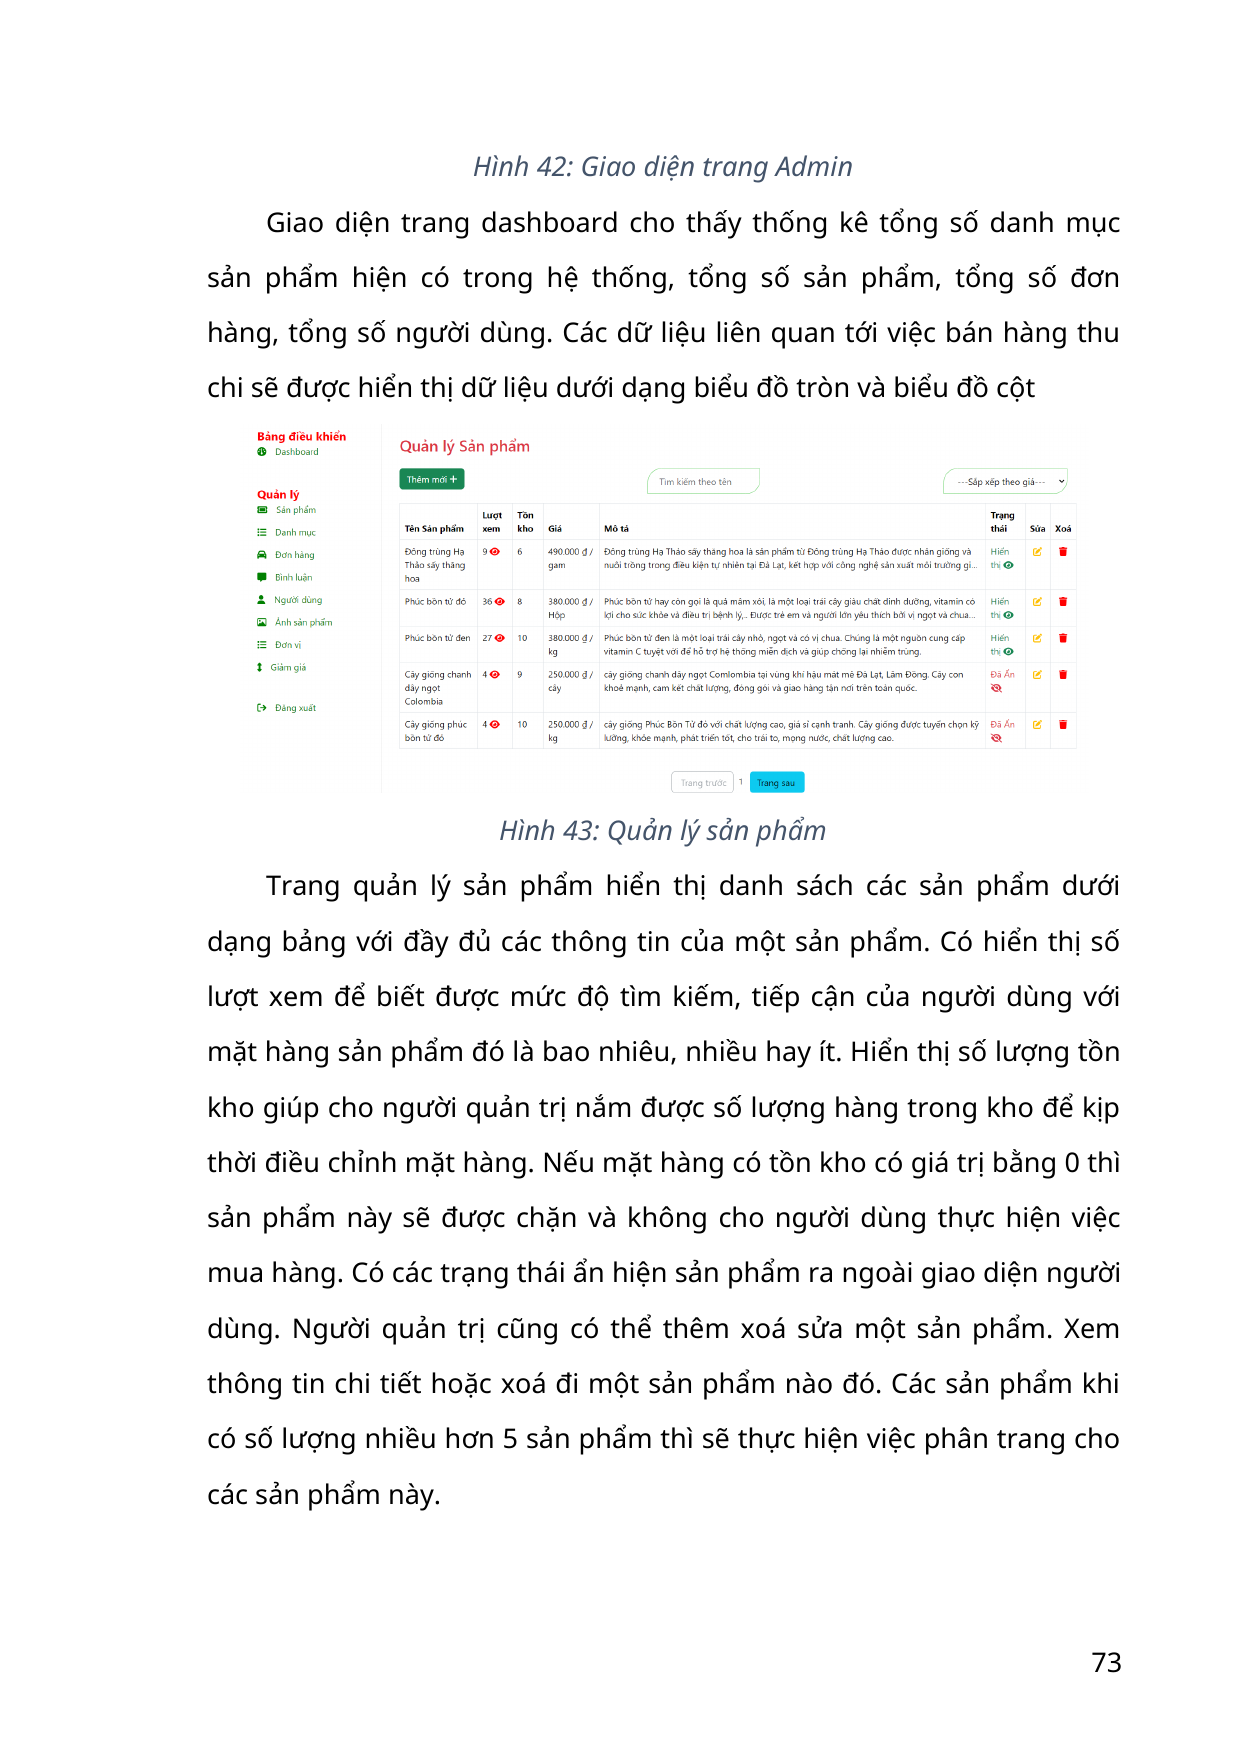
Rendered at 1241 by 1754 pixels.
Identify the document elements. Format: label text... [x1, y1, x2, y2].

picture [239, 424, 1090, 793]
text Giao diện trang dashboard cho thấy thống kê tổng số danh mục sản phẩm hiện có trong hệ thống, tổng số sản phẩm, tổng số đơn hàng, tổng số người dùng. Các dữ liệu liên quan tới việc bán hàng thu chi sẽ được hiển thị dữ liệu dưới dạng biểu đồ tròn và biểu đồ cột [207, 203, 1122, 406]
text Trang quản lý sản phẩm hiển thị danh sách các sản phẩm dưới dạng bảng với đầy đủ các thông tin của một sản phẩm. Có hiển thị số lượt xem để biết được mức độ tìm kiếm, tiếp cận của người dùng với mặt hàng sản phẩm đó là bao nhiêu, nhiều hay ít. Hiển thị số lượng tồn kho giúp cho người quản trị nắm được số lượng hàng trong kho để kịp thời điều chỉnh mặt hàng. Nếu mặt hàng có tồn kho có giá trị bằng 0 thì sản phẩm này sẽ được chặn và không cho người dùng thực hiện việc mua hàng. Có các trạng thái ẩn hiện sản phẩm ra ngoài giao diện người dùng. Người quản trị cũng có thể thêm xoá sửa một sản phẩm. Xem thông tin chi tiết hoặc xoá đi một sản phẩm nào đó. Các sản phẩm khi có số lượng nhiều hơn 5 sản phẩm thì sẽ thực hiện việc phân trang cho các sản phẩm này. [207, 867, 1122, 1512]
